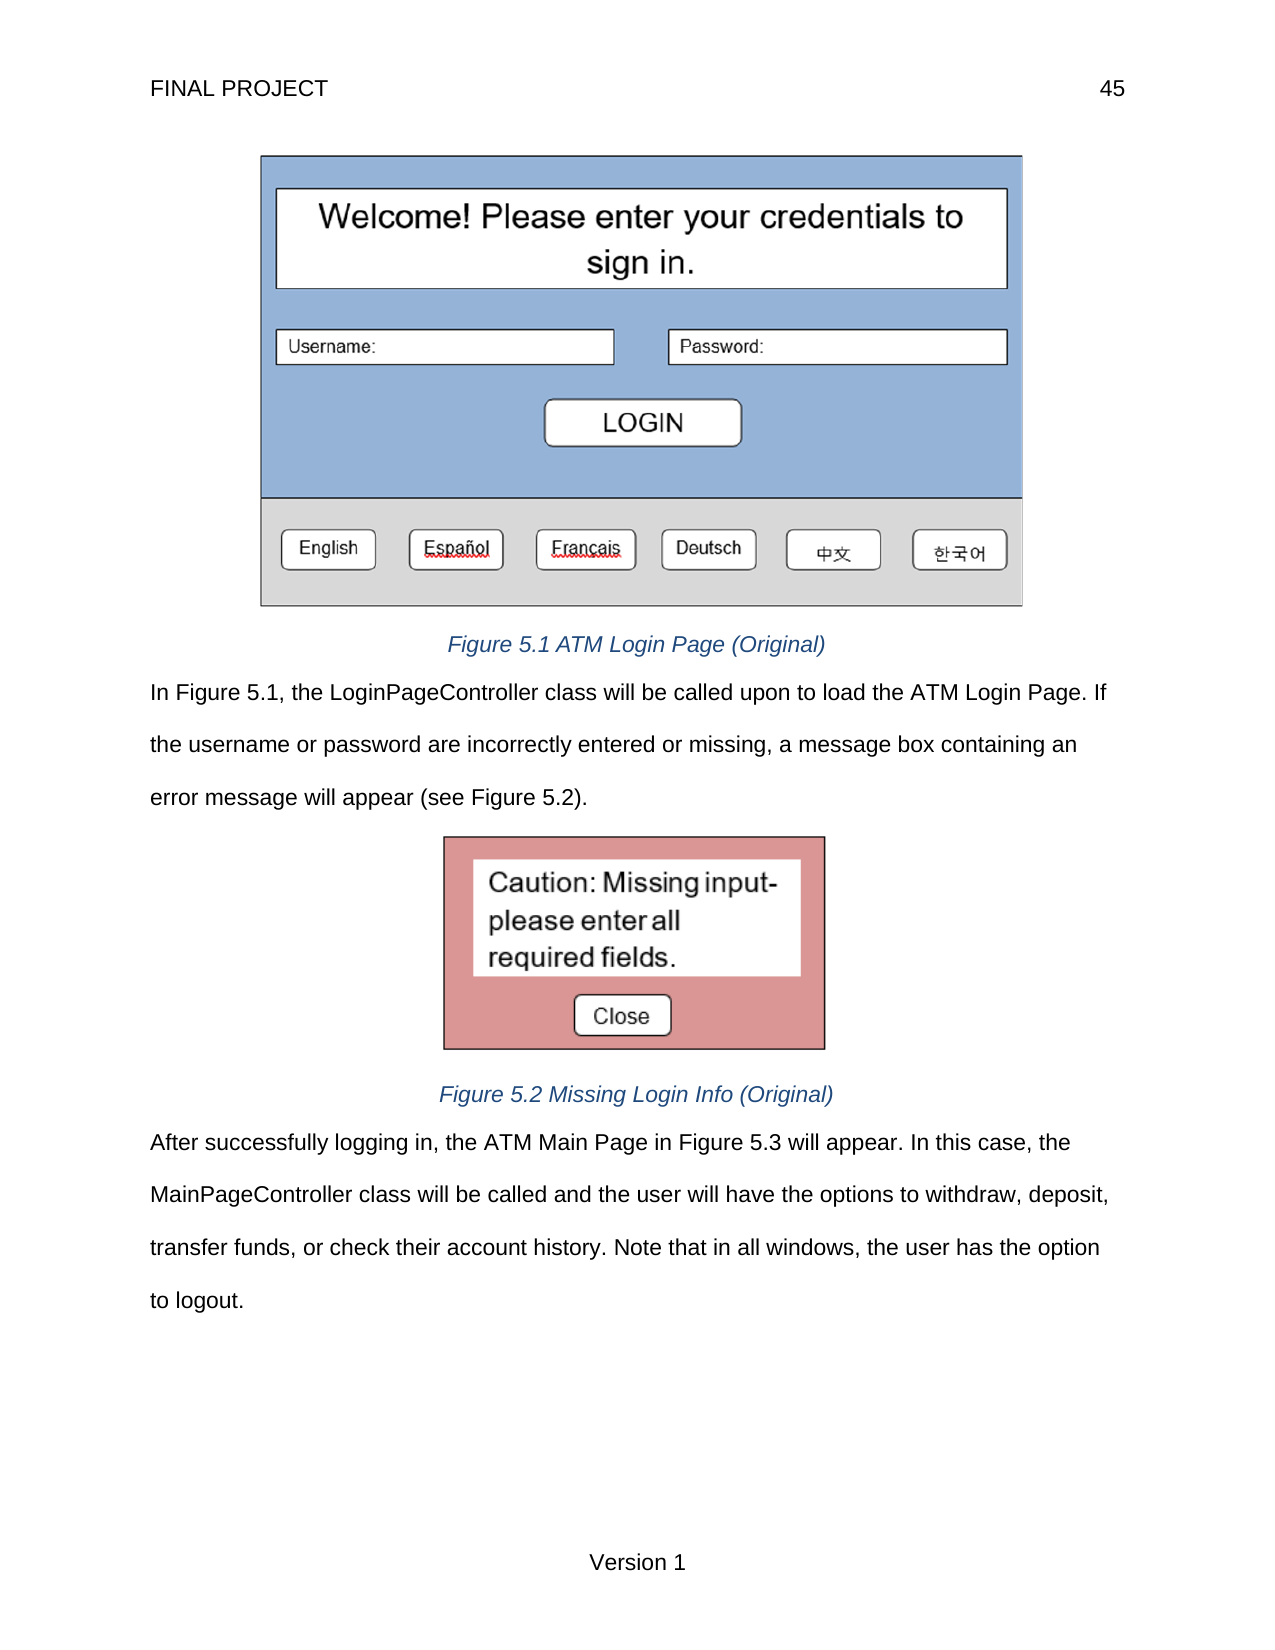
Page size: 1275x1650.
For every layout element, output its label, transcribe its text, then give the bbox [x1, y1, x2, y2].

text Figure 5.2 Missing Login Info (Original) [150, 1081, 1125, 1108]
text Figure 5.1 ATM Login Page (Original) [150, 631, 1125, 658]
picture [252, 154, 1023, 607]
text After successfully logging in, the ATM Main Page in Figure 5.3 will appear. In this case, the MainPageController class will be called and the user will have the options to withdraw, deposit, transfer funds, or check their account history. Note that in all windows, the user has the option to logout. [150, 1128, 1125, 1313]
text In Figure 5.1, the LoginPageController class will be called upon to load the ATM Login Page. If the username or password are incorrectly entered or missing, a message box containing an error message will appear (see Figure 5.2). [150, 679, 1125, 810]
picture [431, 836, 844, 1057]
